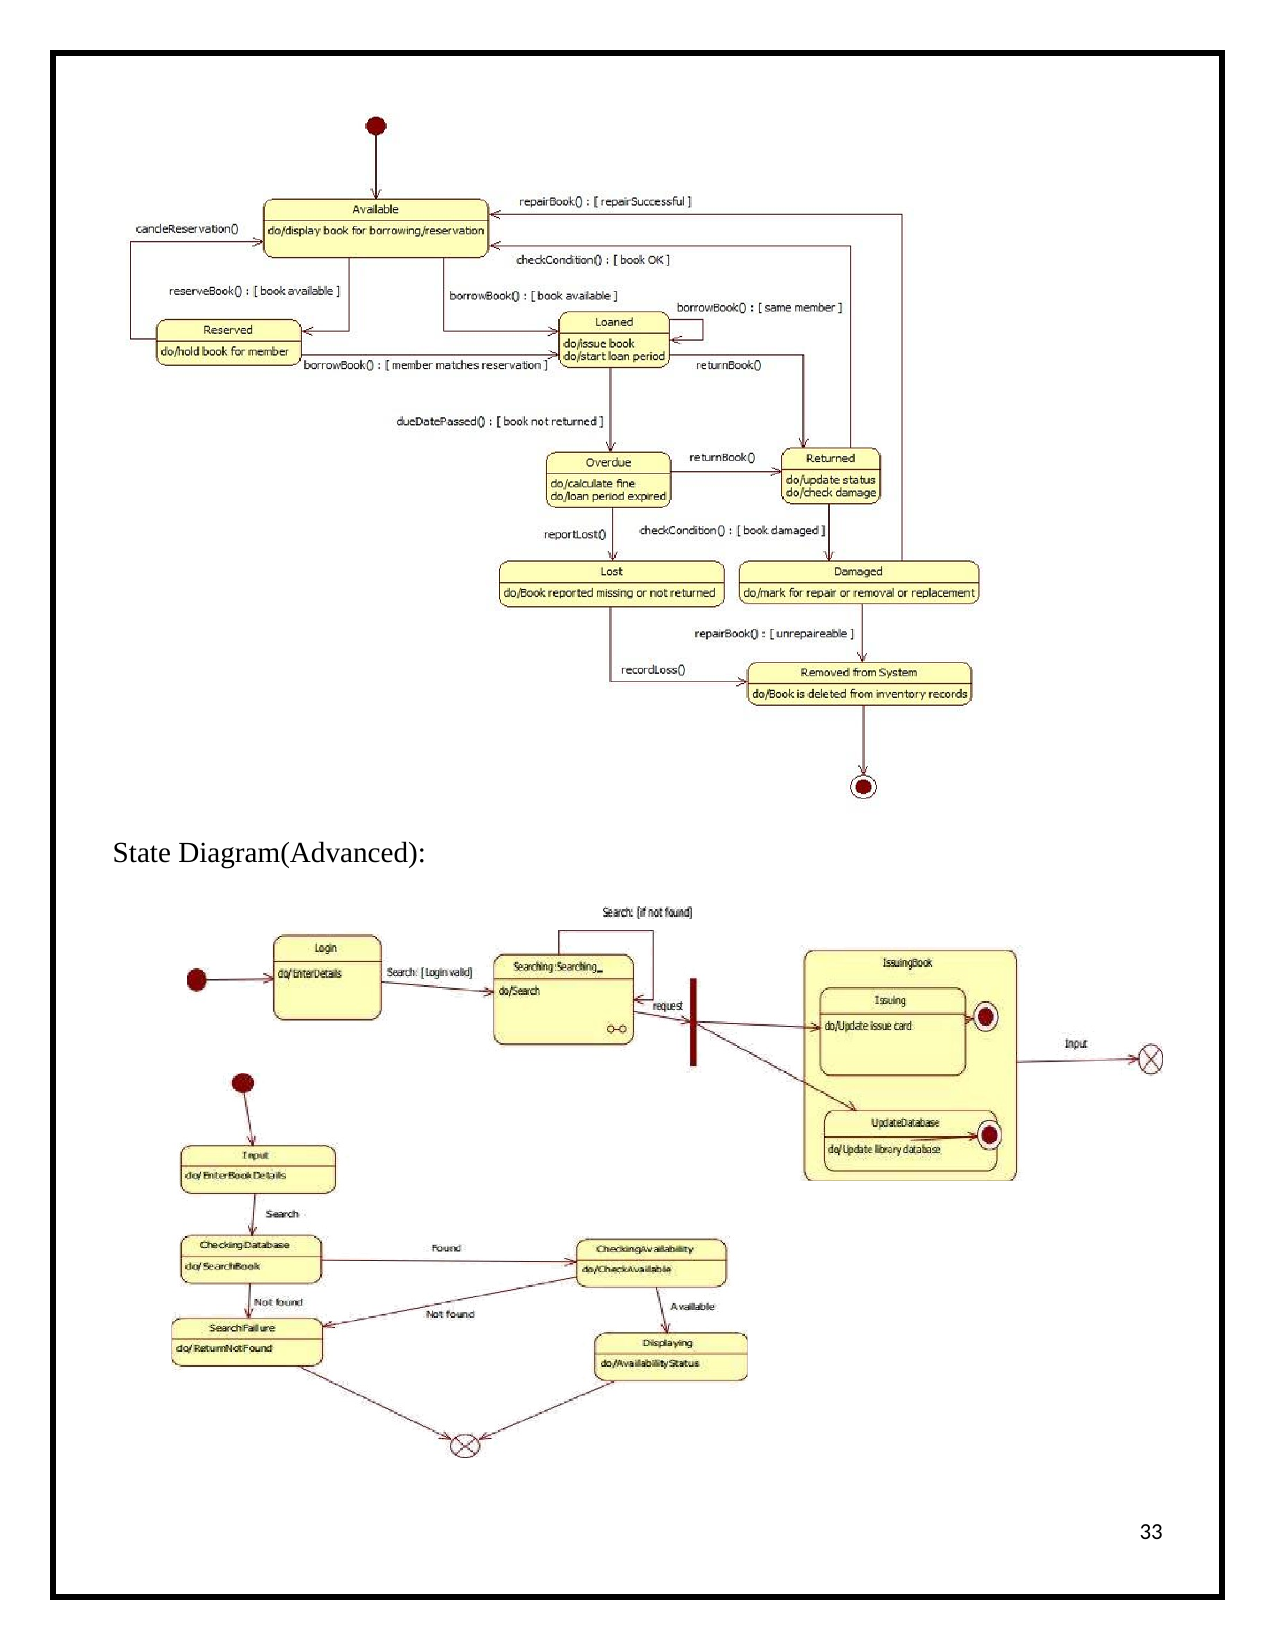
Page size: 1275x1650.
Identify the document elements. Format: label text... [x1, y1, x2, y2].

picture [112, 110, 997, 818]
text State Diagram(Advanced): [112, 836, 1162, 869]
picture [603, 906, 692, 919]
picture [171, 930, 1163, 1458]
